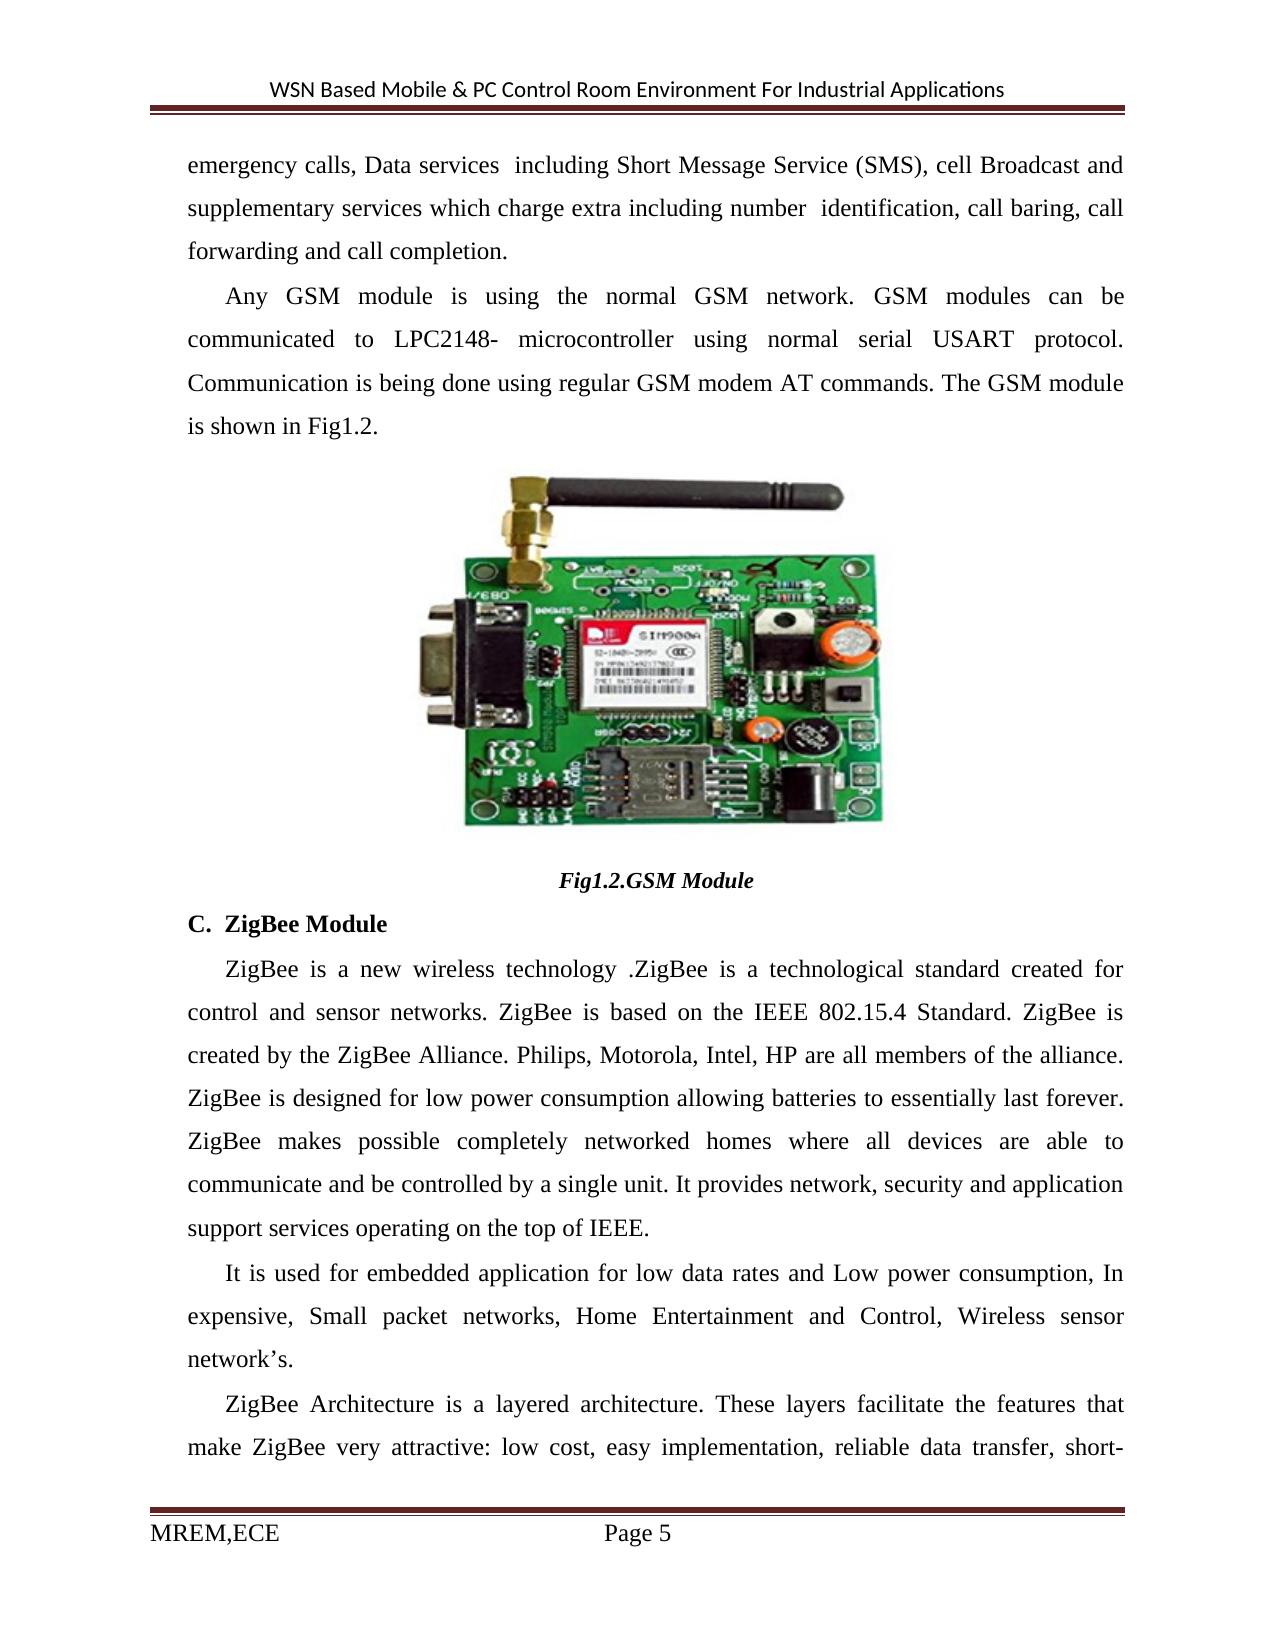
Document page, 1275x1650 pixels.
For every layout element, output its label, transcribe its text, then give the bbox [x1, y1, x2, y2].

text It is used for embedded application for low data rates and Low power consumption, In expensive, Small packet networks, Home Entertainment and Control, Wireless sensor network’s. [187, 1258, 1125, 1373]
text ZigBee is a new wireless technology .ZigBee is a technological standard created for control and sensor networks. ZigBee is based on the IEEE 802.15.4 Standard. ZigBee is created by the ZigBee Alliance. Philips, Motorola, Intel, HP are all members of the alliance. ZigBee is designed for low power consumption allowing batteries to essentially last forever. ZigBee makes possible completely networked homes where all devices are able to communicate and be controlled by a single unit. It provides network, security and application support services operating on the top of IEEE. [187, 954, 1125, 1241]
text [187, 1389, 1125, 1461]
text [187, 150, 1125, 265]
text Any GSM module is using the normal GSM network. GSM modules can be communicated to LPC2148- microcontroller using normal serial USART protocol. Communication is being done using regular GSM modem AT commands. The GSM module is shown in Fig1.2. [187, 281, 1125, 439]
text C. ZigBee Module [187, 909, 1125, 937]
text Fig1.2.GSM Module [187, 867, 1125, 893]
picture [403, 456, 910, 851]
